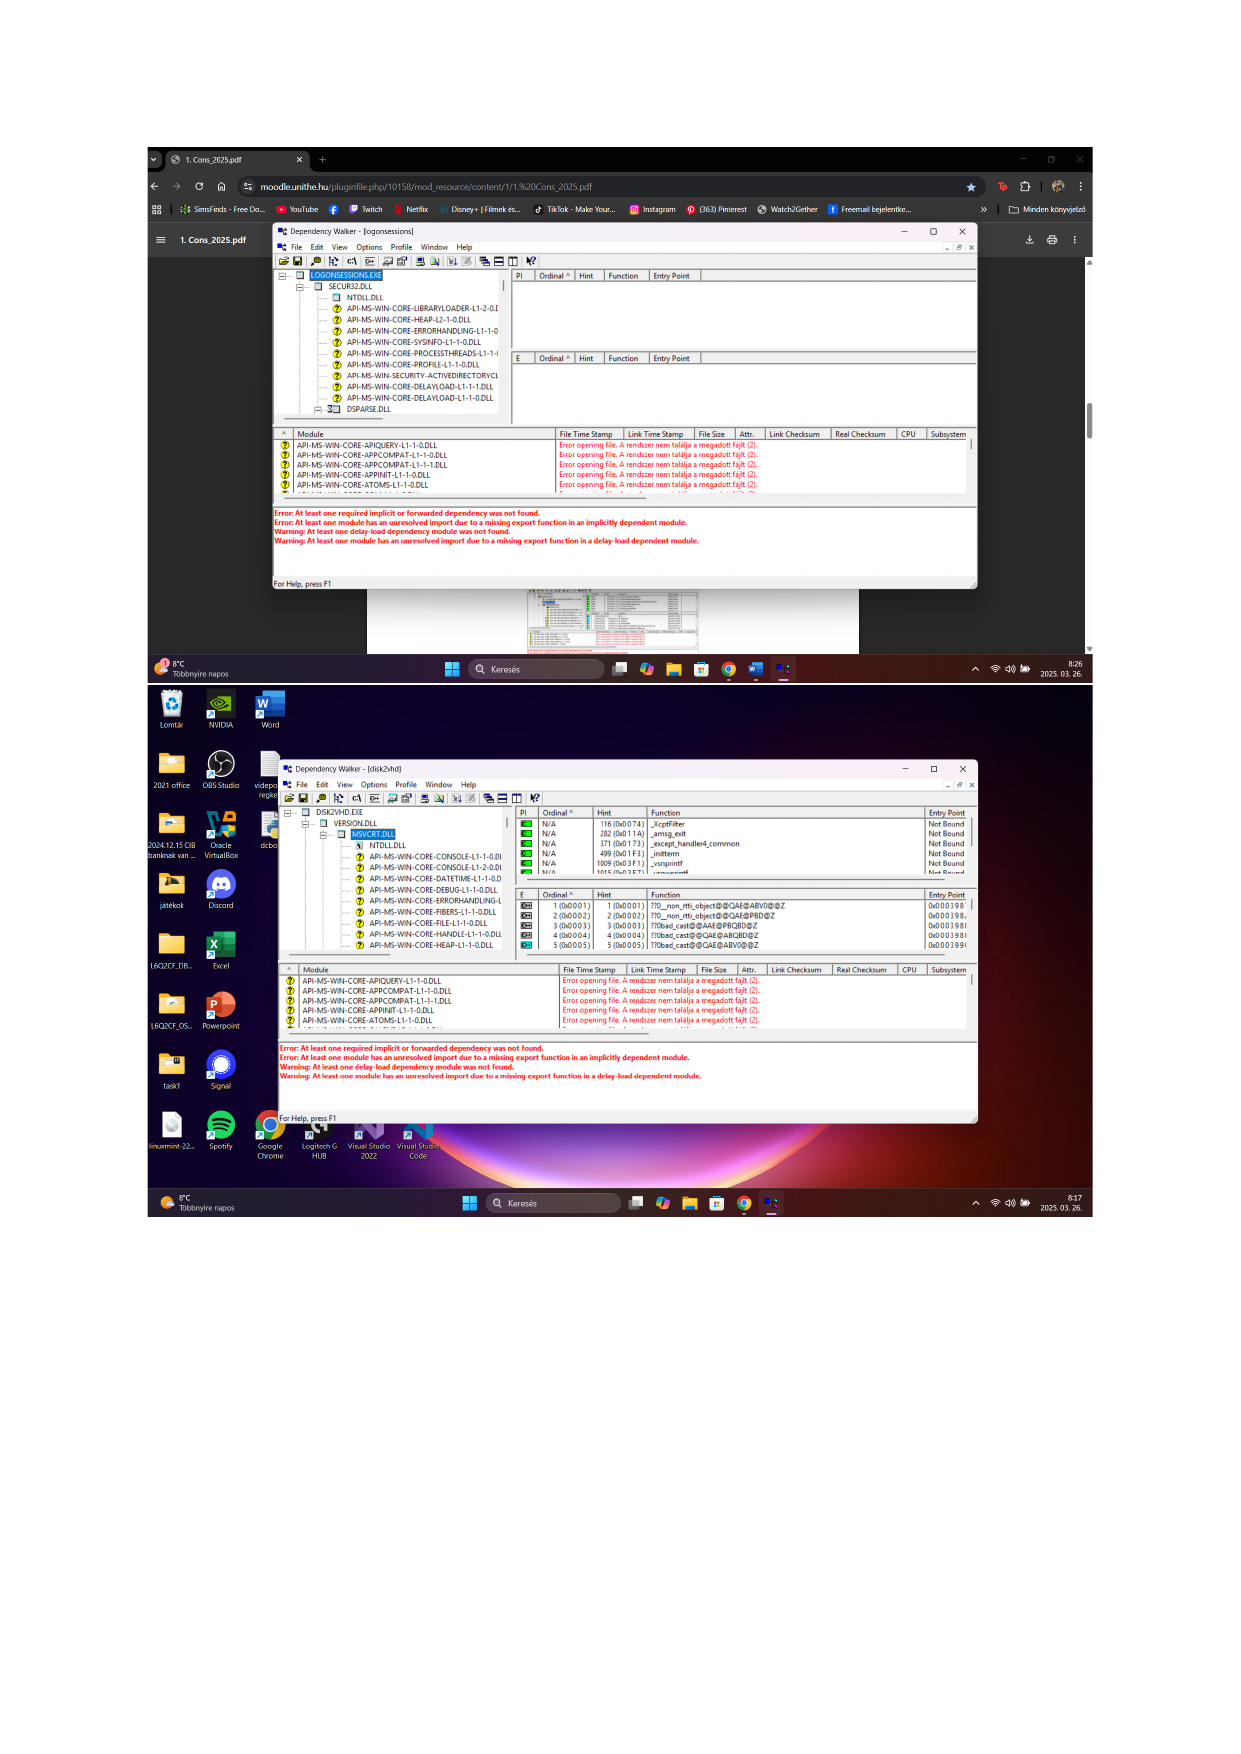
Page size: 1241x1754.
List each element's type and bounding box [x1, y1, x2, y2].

picture [147, 685, 1093, 1217]
picture [147, 147, 1093, 683]
